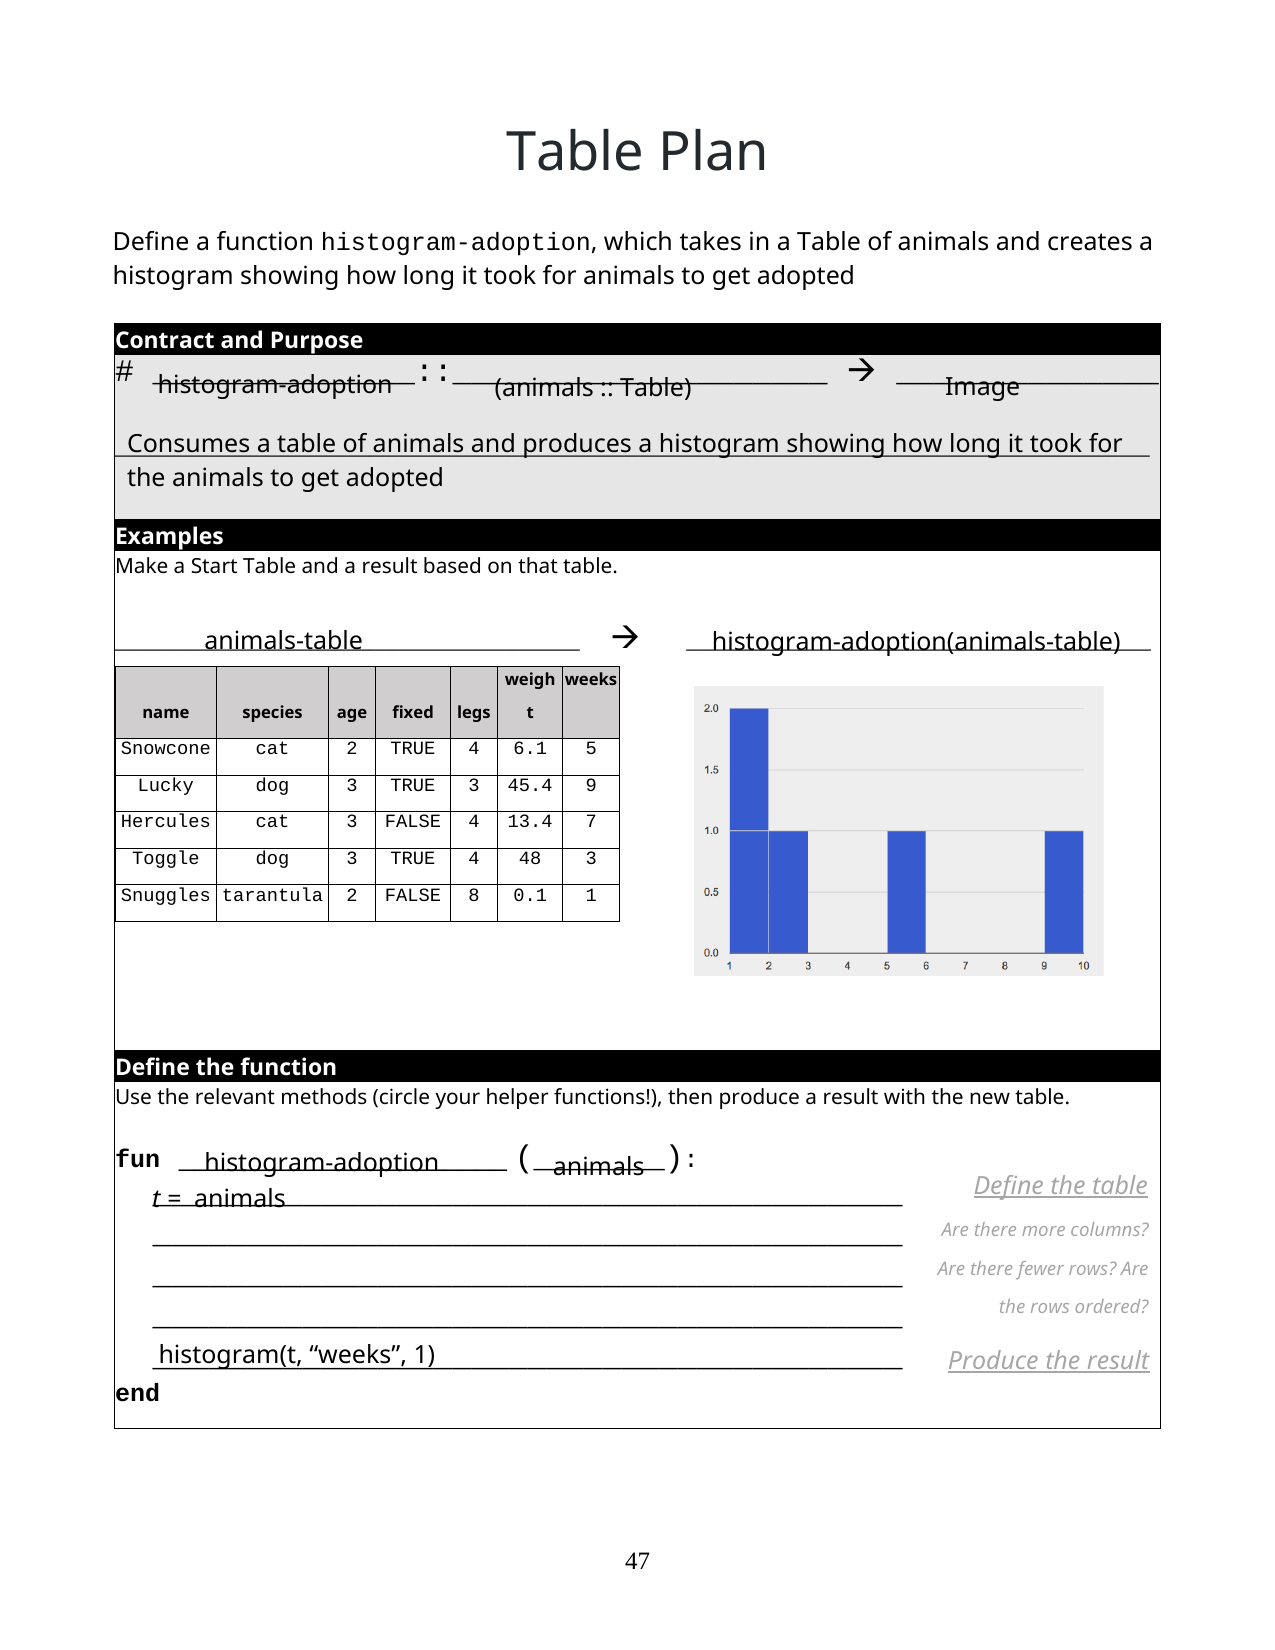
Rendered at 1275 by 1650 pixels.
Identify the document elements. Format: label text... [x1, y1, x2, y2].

text Define a function histogram-adoption, which takes in a Table of animals and creates a histogram showing how long it took for animals to get adopted [112, 223, 1162, 291]
subtitle Table Plan [112, 112, 1162, 186]
picture [693, 686, 1104, 976]
table_cell Examples Make a Start Table and a result based on that table. _______________________________ _______________________________ [115, 551, 1160, 1049]
table_cell Define the function Use the relevant methods (circle your helper functions!), then produce a result with the new table. fun _____________________ (_______): ________________________________________ ________________________________________ ________________________________________ ________________________________________ ________________________________________ end [115, 1082, 1160, 1428]
table_header Contract and Purpose # ______________::____________________ ______________ _____________________________________________________________________ [115, 355, 1160, 519]
